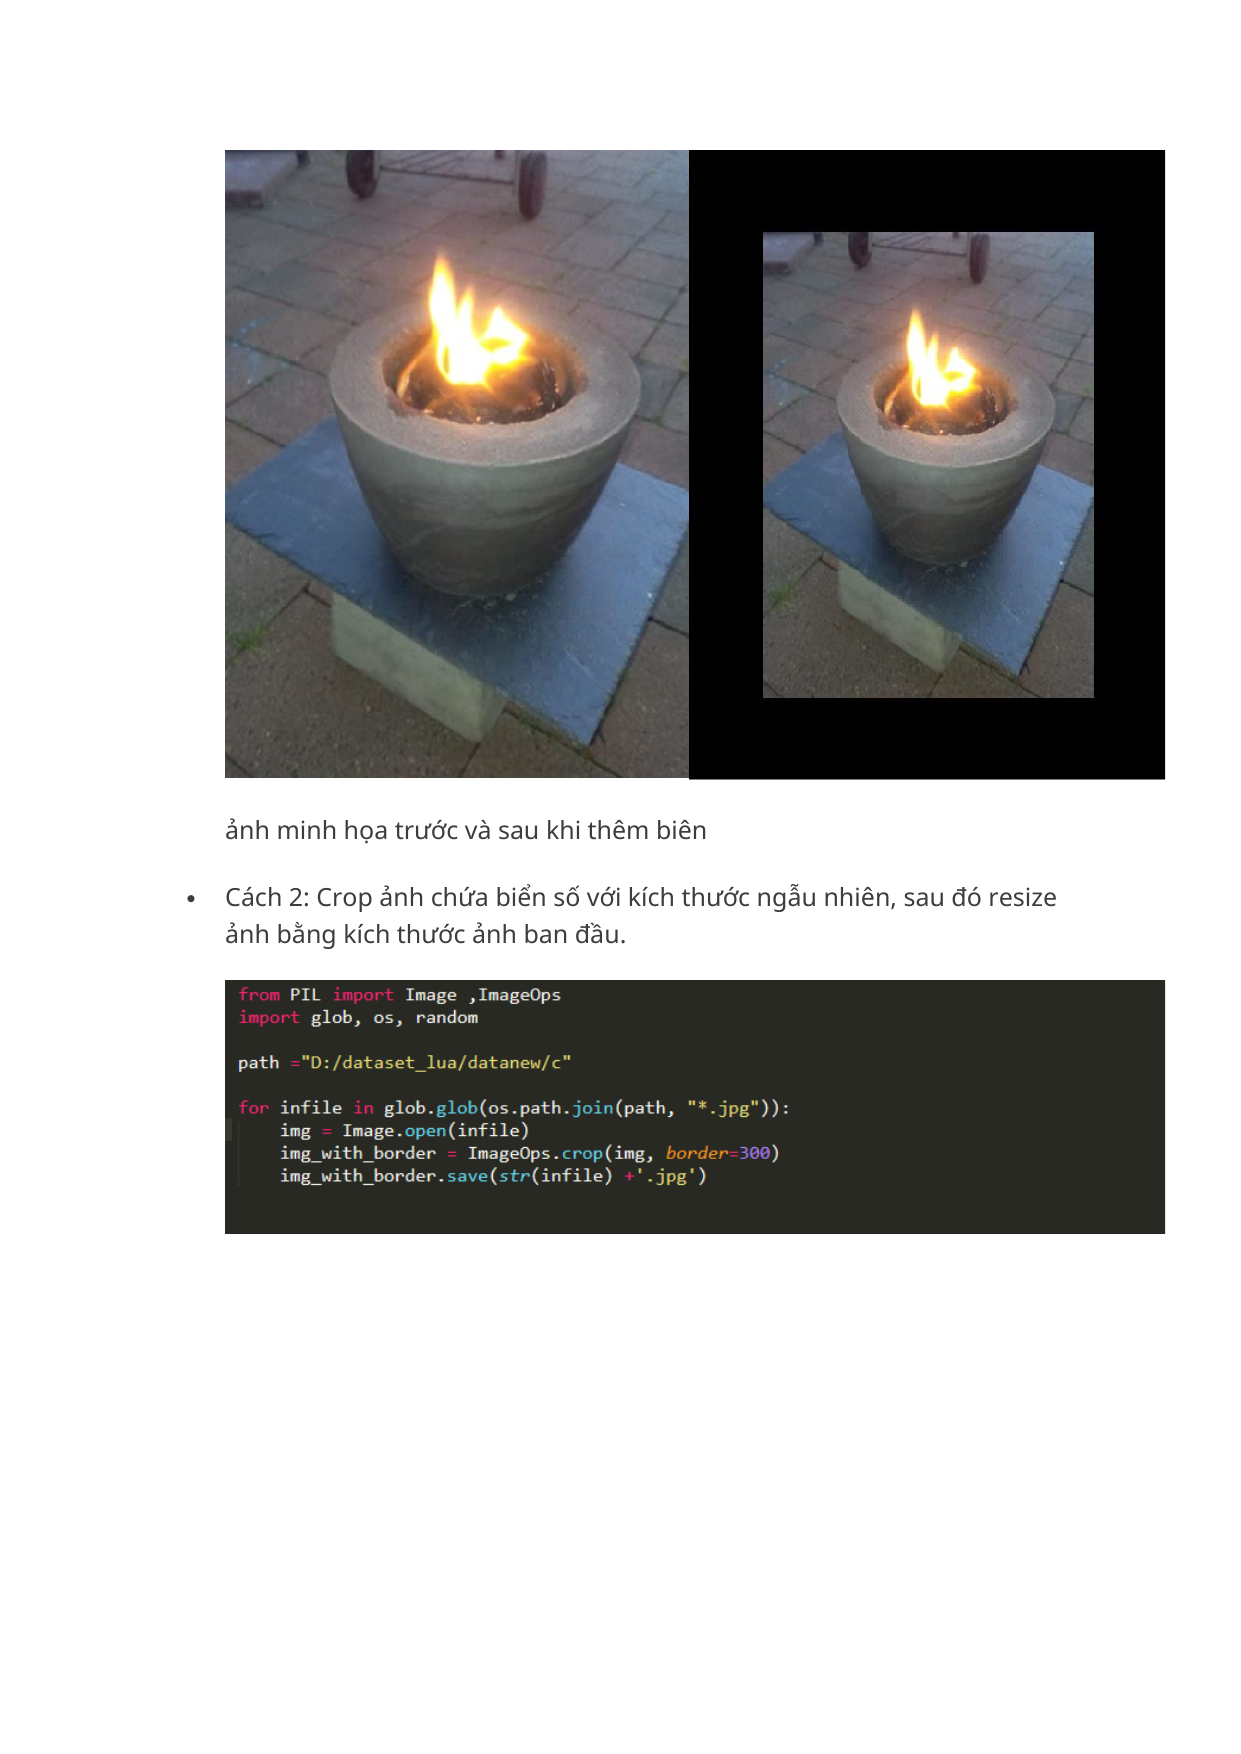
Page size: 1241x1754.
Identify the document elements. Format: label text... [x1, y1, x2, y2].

picture [225, 150, 1166, 780]
list Cách 2: Crop ảnh chứa biển số với kích thước ngẫu nhiên, sau đó resize ảnh bằng kích thước ảnh ban đầu. [187, 876, 1090, 951]
text ảnh minh họa trước và sau khi thêm biên [225, 809, 1090, 847]
picture [225, 980, 1166, 1234]
